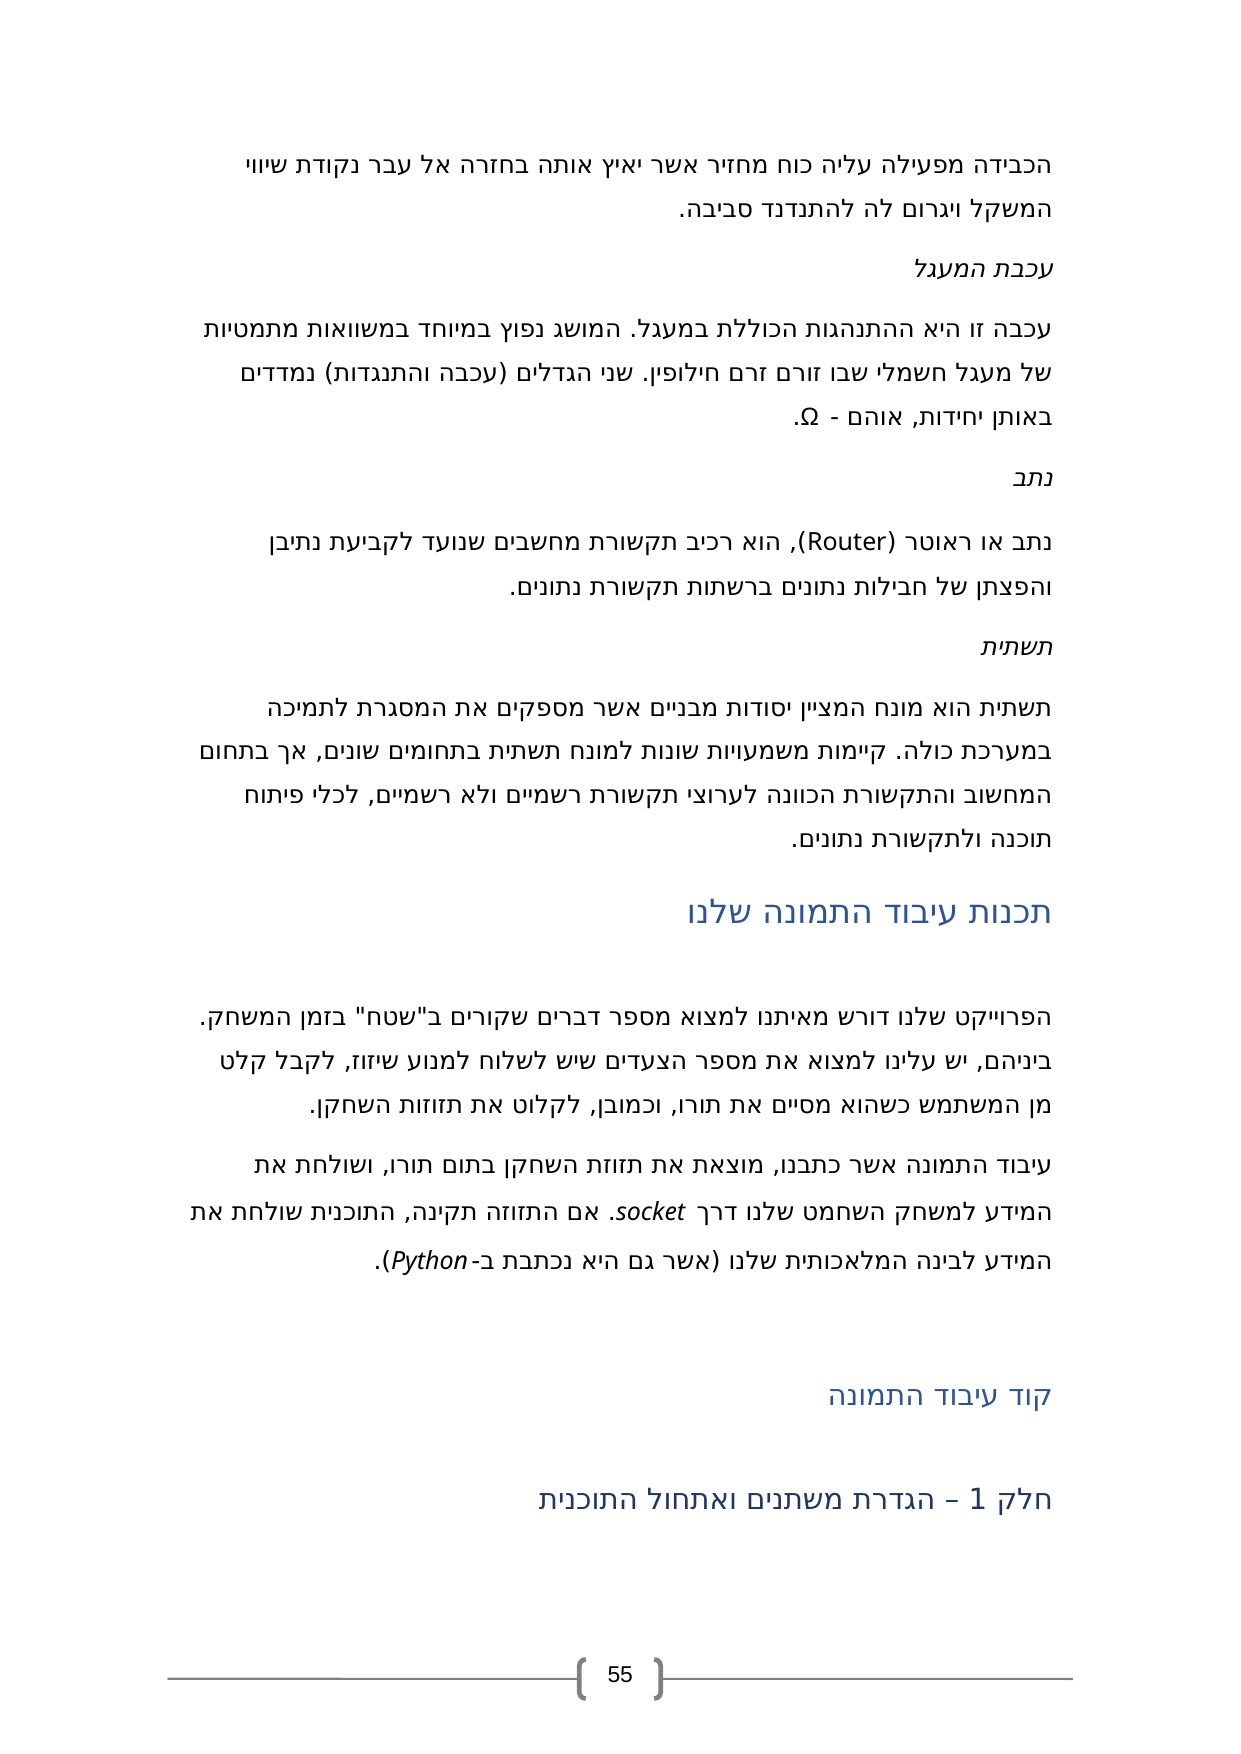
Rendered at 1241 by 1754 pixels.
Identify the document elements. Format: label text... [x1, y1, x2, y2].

text נתב או ראוטר (Router), הוא רכיב תקשורת מחשבים שנועד לקביעת נתיבן והפצתן של חבילות נתונים ברשתות תקשורת נתונים. [187, 523, 1053, 601]
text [187, 150, 1053, 223]
subtitle קוד עיבוד התמונה [187, 1378, 1053, 1412]
subtitle חלק 1 – הגדרת משתנים ואתחול התוכנית [187, 1482, 1053, 1516]
text הפרוייקט שלנו דורש מאיתנו למצוא מספר דברים שקורים ב"שטח" בזמן המשחק. ביניהם, יש עלינו למצוא את מספר הצעדים שיש לשלוח למנוע שיזוז, לקבל קלט מן המשתמש כשהוא מסיים את תורו, וכמובן, לקלוט את תזוזות השחקן. [187, 1002, 1053, 1119]
text נתב [187, 463, 1053, 492]
text עכבת המעגל [187, 254, 1053, 283]
text תשתית הוא מונח המציין יסודות מבניים אשר מספקים את המסגרת לתמיכה במערכת כולה. קיימות משמעויות שונות למונח תשתית בתחומים שונים, אך בתחום המחשוב והתקשורת הכוונה לערוצי תקשורת רשמיים ולא רשמיים, לכלי פיתוח תוכנה ולתקשורת נתונים. [187, 693, 1053, 853]
subtitle תכנות עיבוד התמונה שלנו [187, 893, 1053, 932]
text עיבוד התמונה אשר כתבנו, מוצאת את תזוזת השחקן בתום תורו, ושולחת את המידע למשחק השחמט שלנו דרך socket. אם התזוזה תקינה, התוכנית שולחת את המידע לבינה המלאכותית שלנו (אשר גם היא נכתבת ב-Python). [187, 1150, 1053, 1277]
text תשתית [187, 632, 1053, 661]
text עכבה זו היא ההתנהגות הכוללת במעגל. המושג נפוץ במיוחד במשוואות מתמטיות של מעגל חשמלי שבו זורם זרם חילופין. שני הגדלים (עכבה והתנגדות) נמדדים באותן יחידות, אוהם - Ω. [187, 314, 1053, 431]
